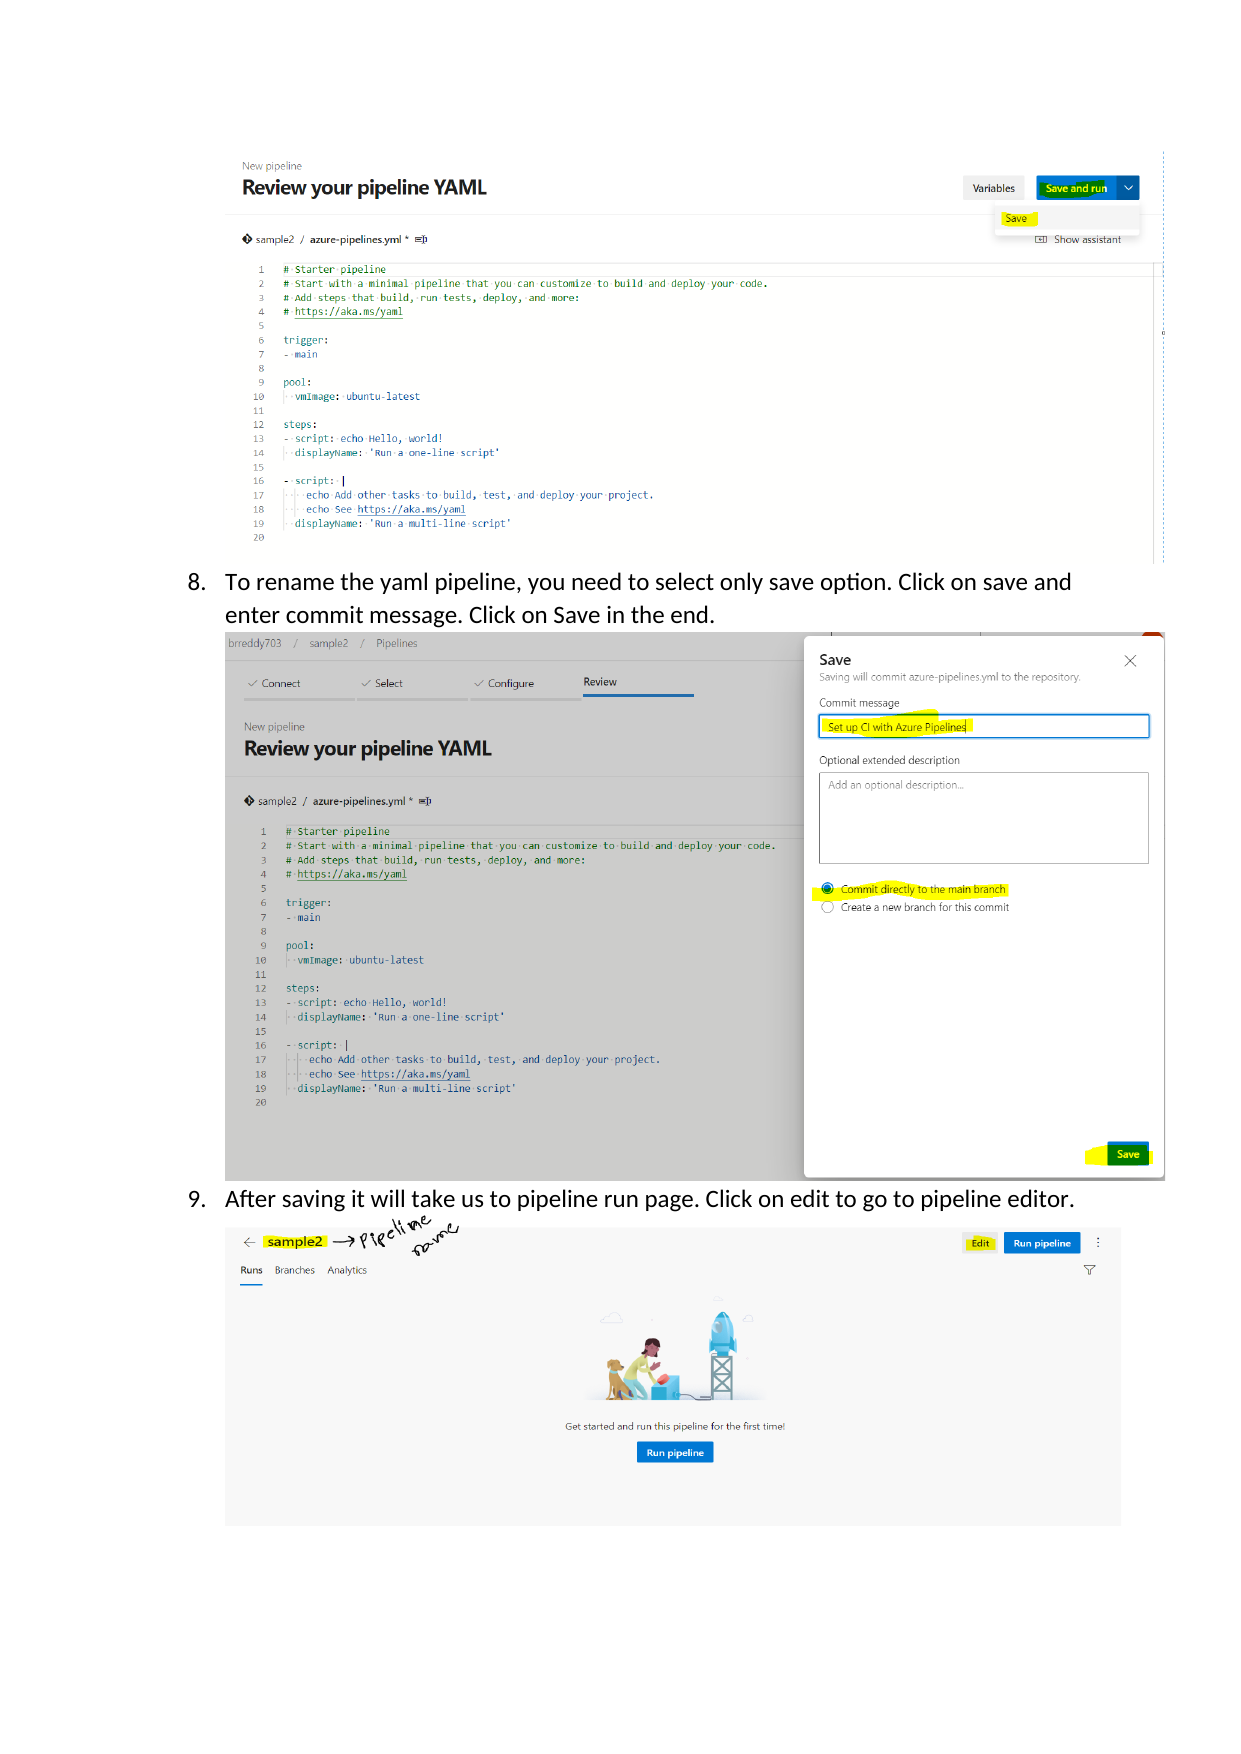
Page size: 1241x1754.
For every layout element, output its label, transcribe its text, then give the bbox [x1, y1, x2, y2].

list After saving it will take us to pipeline run page. Click on edit to go to pipeline editor. [187, 1183, 1090, 1213]
picture [225, 1215, 1122, 1526]
list To rename the yaml pipeline, you need to select only save option. Click on save and enter commit message. Click on Save in the end. [187, 566, 1090, 630]
picture [225, 150, 1166, 564]
picture [225, 632, 1166, 1181]
